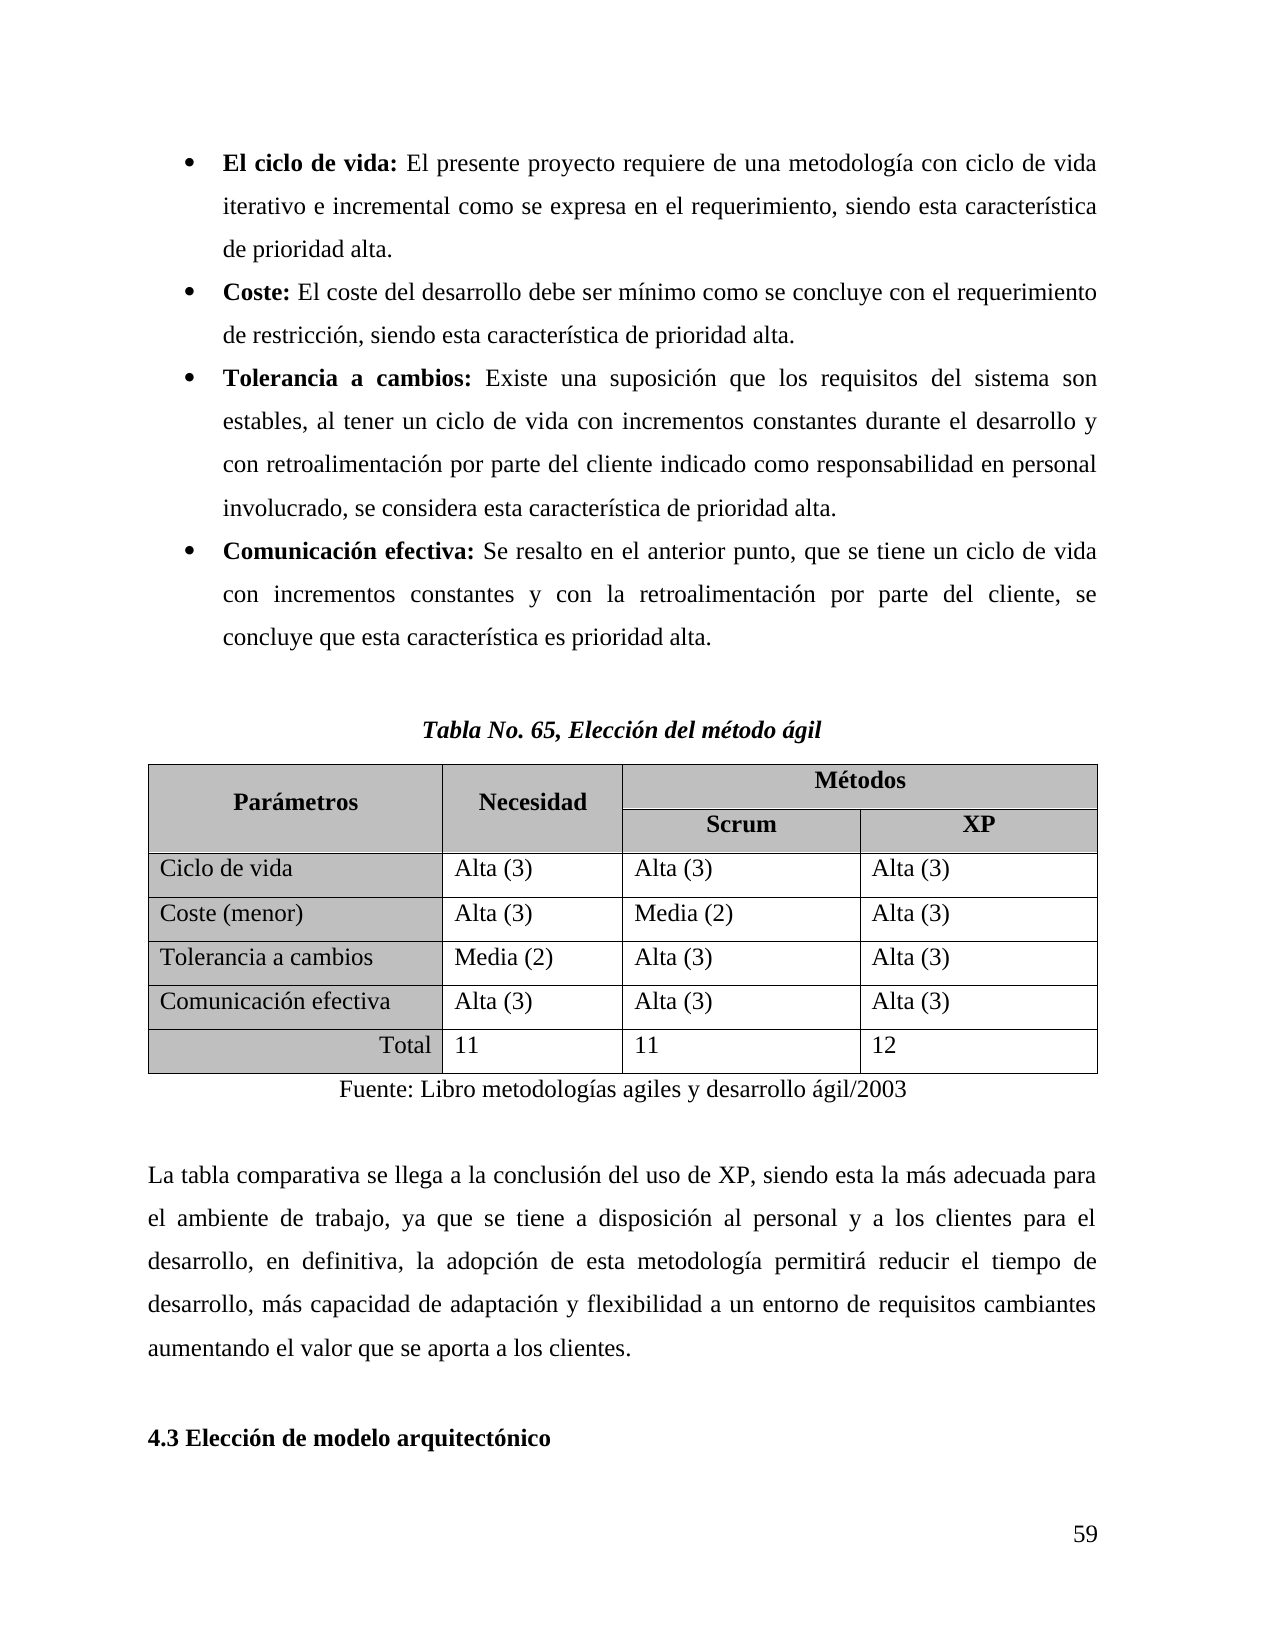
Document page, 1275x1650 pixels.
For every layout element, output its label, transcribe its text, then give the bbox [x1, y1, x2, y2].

table_cell Tolerancia a cambios [149, 942, 442, 985]
table_cell Alta (3) [443, 854, 622, 897]
list Comunicación efectiva: Se resalto en el anterior punto, que se tiene un ciclo de vida con incrementos constantes y con la retroalimentación por parte del cliente, se concluye que esta característica es prioridad alta. [185, 536, 1098, 651]
list Coste: El coste del desarrollo debe ser mínimo como se concluye con el requerimiento de restricción, siendo esta característica de prioridad alta. [185, 277, 1098, 349]
table_cell Alta (3) [443, 898, 622, 941]
table_header Necesidad [443, 765, 622, 852]
table_cell 11 [623, 1030, 860, 1073]
table_cell Coste (menor) [149, 898, 442, 941]
subtitle 4.3 Elección de modelo arquitectónico [148, 1423, 1098, 1452]
table_cell Alta (3) [623, 986, 860, 1029]
table_cell Media (2) [623, 898, 860, 941]
list Tolerancia a cambios: Existe una suposición que los requisitos del sistema son estables, al tener un ciclo de vida con incrementos constantes durante el desarrollo y con retroalimentación por parte del cliente indicado como responsabilidad en personal involucrado, se considera esta característica de prioridad alta. [185, 363, 1098, 521]
table_cell Alta (3) [443, 986, 622, 1029]
table_cell Comunicación efectiva [149, 986, 442, 1029]
table_cell XP [861, 810, 1097, 852]
table_cell Scrum [623, 810, 860, 852]
table_cell Alta (3) [623, 854, 860, 897]
list El ciclo de vida: El presente proyecto requiere de una metodología con ciclo de vida iterativo e incremental como se expresa en el requerimiento, siendo esta característica de prioridad alta. [185, 148, 1098, 263]
table_cell Alta (3) [861, 898, 1097, 941]
table_cell 12 [861, 1030, 1097, 1073]
table_header Métodos [623, 765, 1097, 808]
table_cell Alta (3) [623, 942, 860, 985]
table_cell 11 [443, 1030, 622, 1073]
table_cell Media (2) [443, 942, 622, 985]
text Tabla No. 65, Elección del método ágil [148, 715, 1098, 743]
text La tabla comparativa se llega a la conclusión del uso de XP, siendo esta la más adecuada para el ambiente de trabajo, ya que se tiene a disposición al personal y a los clientes para el desarrollo, en definitiva, la adopción de esta metodología permitirá reducir el tiempo de desarrollo, más capacidad de adaptación y flexibilidad a un entorno de requisitos cambiantes aumentando el valor que se aporta a los clientes. [148, 1160, 1098, 1361]
table_cell Alta (3) [861, 942, 1097, 985]
table_cell Total [149, 1030, 442, 1073]
table_header Parámetros [149, 765, 442, 852]
table_cell Alta (3) [861, 986, 1097, 1029]
table_cell Alta (3) [861, 854, 1097, 897]
table_cell Ciclo de vida [149, 854, 442, 897]
text Fuente: Libro metodologías agiles y desarrollo ágil/2003 [148, 1074, 1098, 1103]
